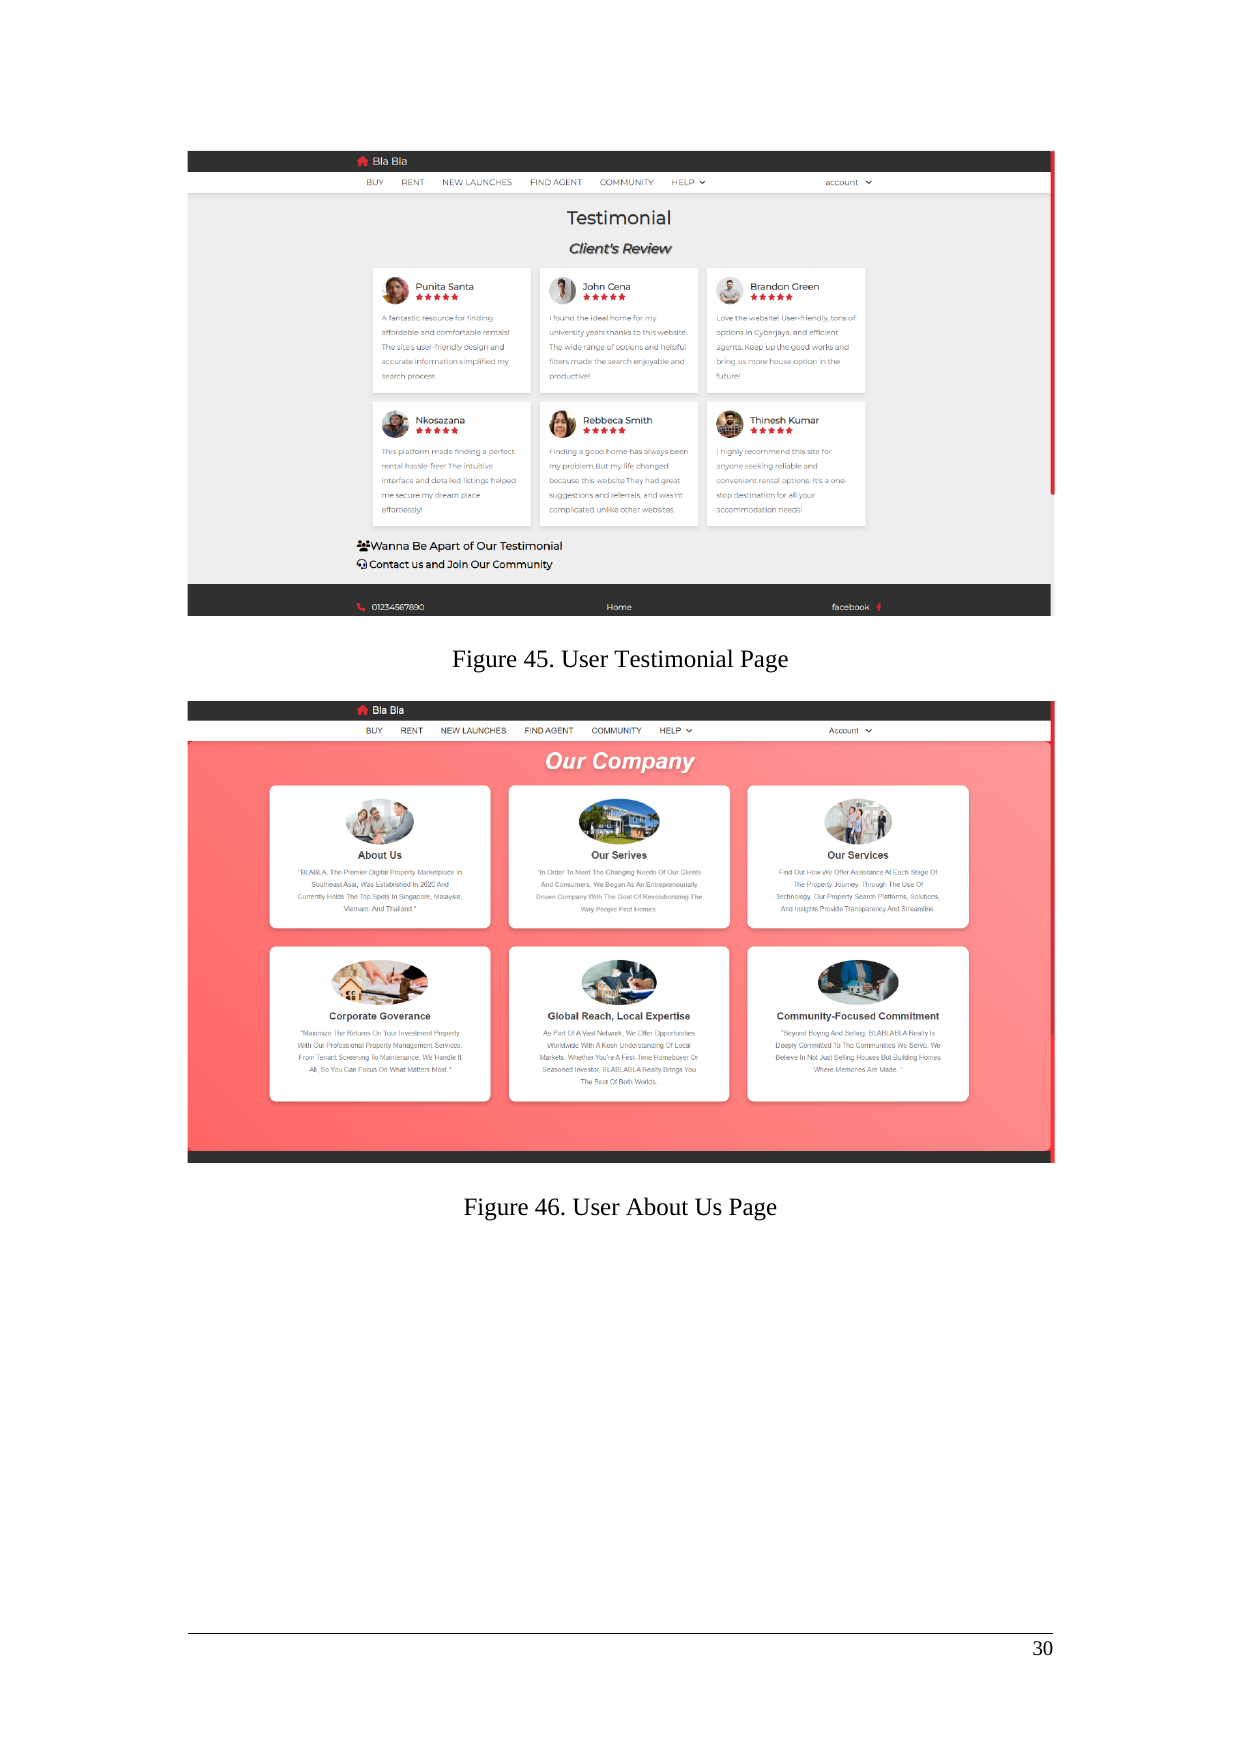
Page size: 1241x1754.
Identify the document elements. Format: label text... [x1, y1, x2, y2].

text Figure 45. User Testimonial Page [187, 644, 1053, 673]
picture [187, 701, 1055, 1163]
picture [187, 150, 1055, 616]
text Figure 46. User About Us Page [187, 1192, 1053, 1220]
